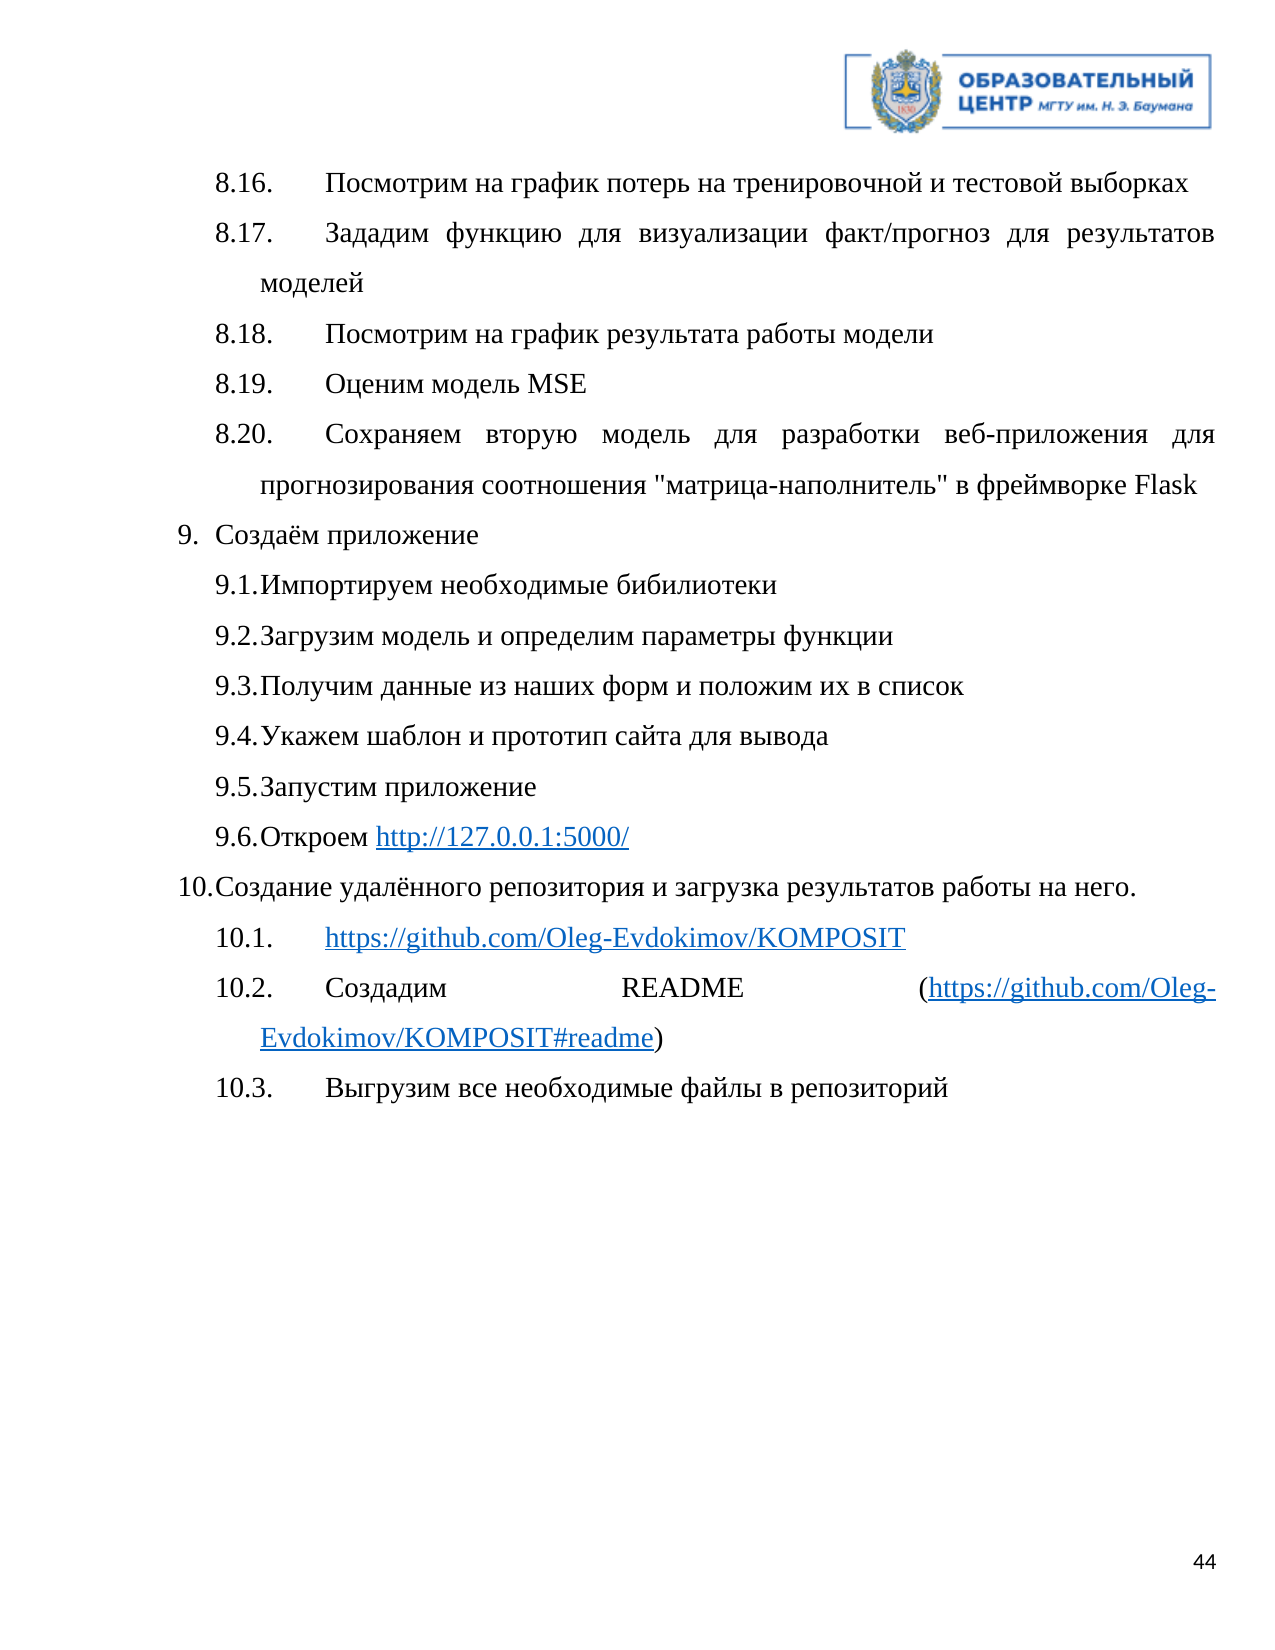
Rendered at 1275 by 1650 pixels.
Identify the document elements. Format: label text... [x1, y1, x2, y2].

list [215, 118, 1216, 198]
list Посмотрим на график результата работы модели [215, 316, 1216, 349]
list https://github.com/Oleg-Evdokimov/KOMPOSIT [215, 920, 1216, 953]
list Создадим README (https://github.com/Oleg-Evdokimov/KOMPOSIT#readme) [215, 970, 1216, 1054]
list Создаём приложение [177, 517, 1216, 551]
list Сохраняем вторую модель для разработки веб-приложения для прогнозирования соотношения "матрица-наполнитель" в фреймворке Flask [215, 417, 1216, 500]
list Укажем шаблон и прототип сайта для вывода [215, 718, 1216, 752]
list Запустим приложение [215, 769, 1216, 802]
picture [814, 26, 1262, 149]
list Получим данные из наших форм и положим их в список [215, 668, 1216, 702]
list Выгрузим все необходимые файлы в репозиторий [215, 1071, 1216, 1104]
list Загрузим модель и определим параметры функции [215, 618, 1216, 651]
list Откроем http://127.0.0.1:5000/ [215, 819, 1216, 853]
list Оценим модель MSE [215, 366, 1216, 400]
list Импортируем необходимые бибилиотеки [215, 567, 1216, 601]
list Создание удалённого репозитория и загрузка результатов работы на него. [177, 869, 1216, 903]
list Зададим функцию для визуализации факт/прогноз для результатов моделей [215, 215, 1216, 299]
